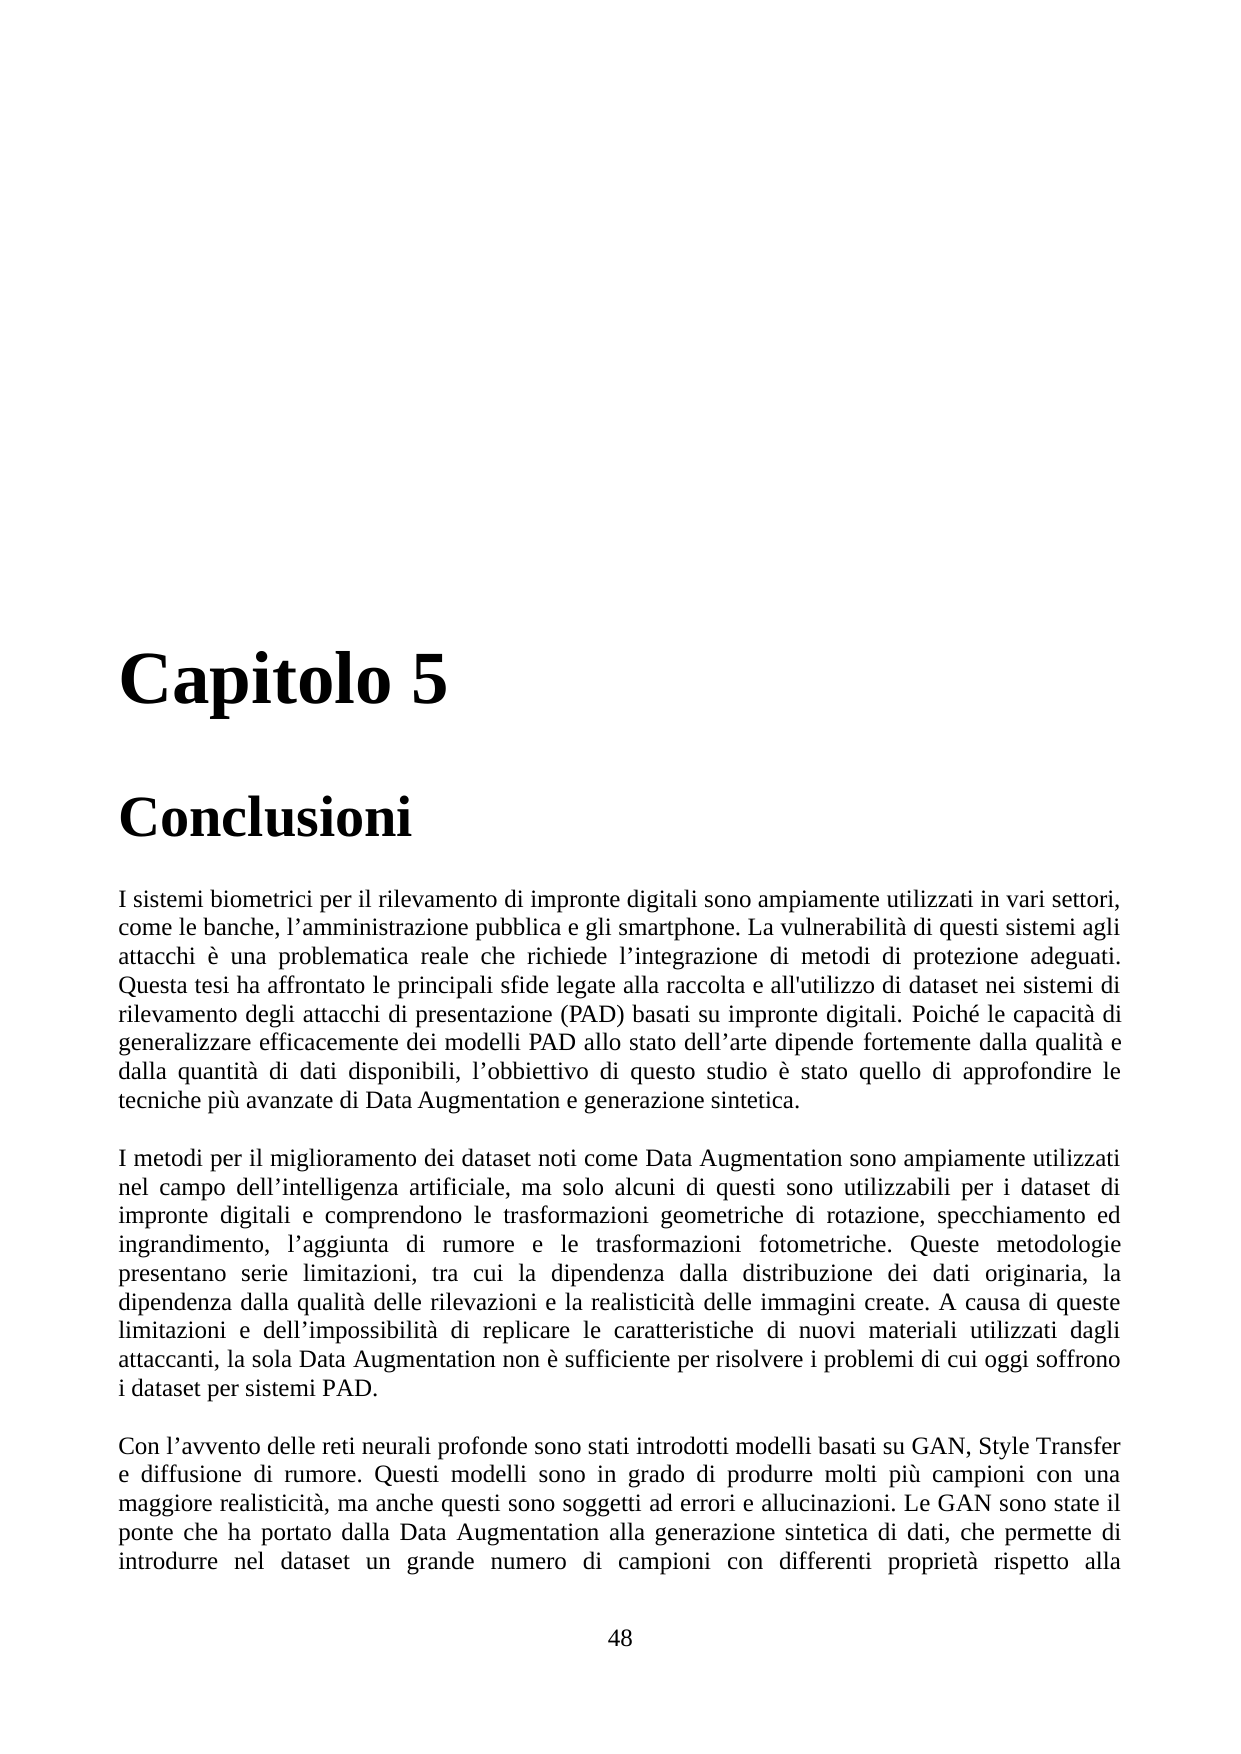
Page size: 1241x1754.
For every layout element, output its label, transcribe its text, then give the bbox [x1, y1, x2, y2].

subtitle Capitolo 5 [118, 633, 1122, 719]
subtitle Conclusioni [118, 782, 1122, 849]
text I metodi per il miglioramento dei dataset noti come Data Augmentation sono ampiamente utilizzati nel campo dell’intelligenza artificiale, ma solo alcuni di questi sono utilizzabili per i dataset di impronte digitali e comprendono le trasformazioni geometriche di rotazione, specchiamento ed ingrandimento, l’aggiunta di rumore e le trasformazioni fotometriche. Queste metodologie presentano serie limitazioni, tra cui la dipendenza dalla distribuzione dei dati originaria, la dipendenza dalla qualità delle rilevazioni e la realisticità delle immagini create. A causa di queste limitazioni e dell’impossibilità di replicare le caratteristiche di nuovi materiali utilizzati dagli attaccanti, la sola Data Augmentation non è sufficiente per risolvere i problemi di cui oggi soffrono i dataset per sistemi PAD. [118, 1143, 1122, 1402]
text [118, 1431, 1122, 1574]
text I sistemi biometrici per il rilevamento di impronte digitali sono ampiamente utilizzati in vari settori, come le banche, l’amministrazione pubblica e gli smartphone. La vulnerabilità di questi sistemi agli attacchi è una problematica reale che richiede l’integrazione di metodi di protezione adeguati. Questa tesi ha affrontato le principali sfide legate alla raccolta e all'utilizzo di dataset nei sistemi di rilevamento degli attacchi di presentazione (PAD) basati su impronte digitali. Poiché le capacità di generalizzare efficacemente dei modelli PAD allo stato dell’arte dipende fortemente dalla qualità e dalla quantità di dati disponibili, l’obbiettivo di questo studio è stato quello di approfondire le tecniche più avanzate di Data Augmentation e generazione sintetica. [118, 884, 1122, 1114]
